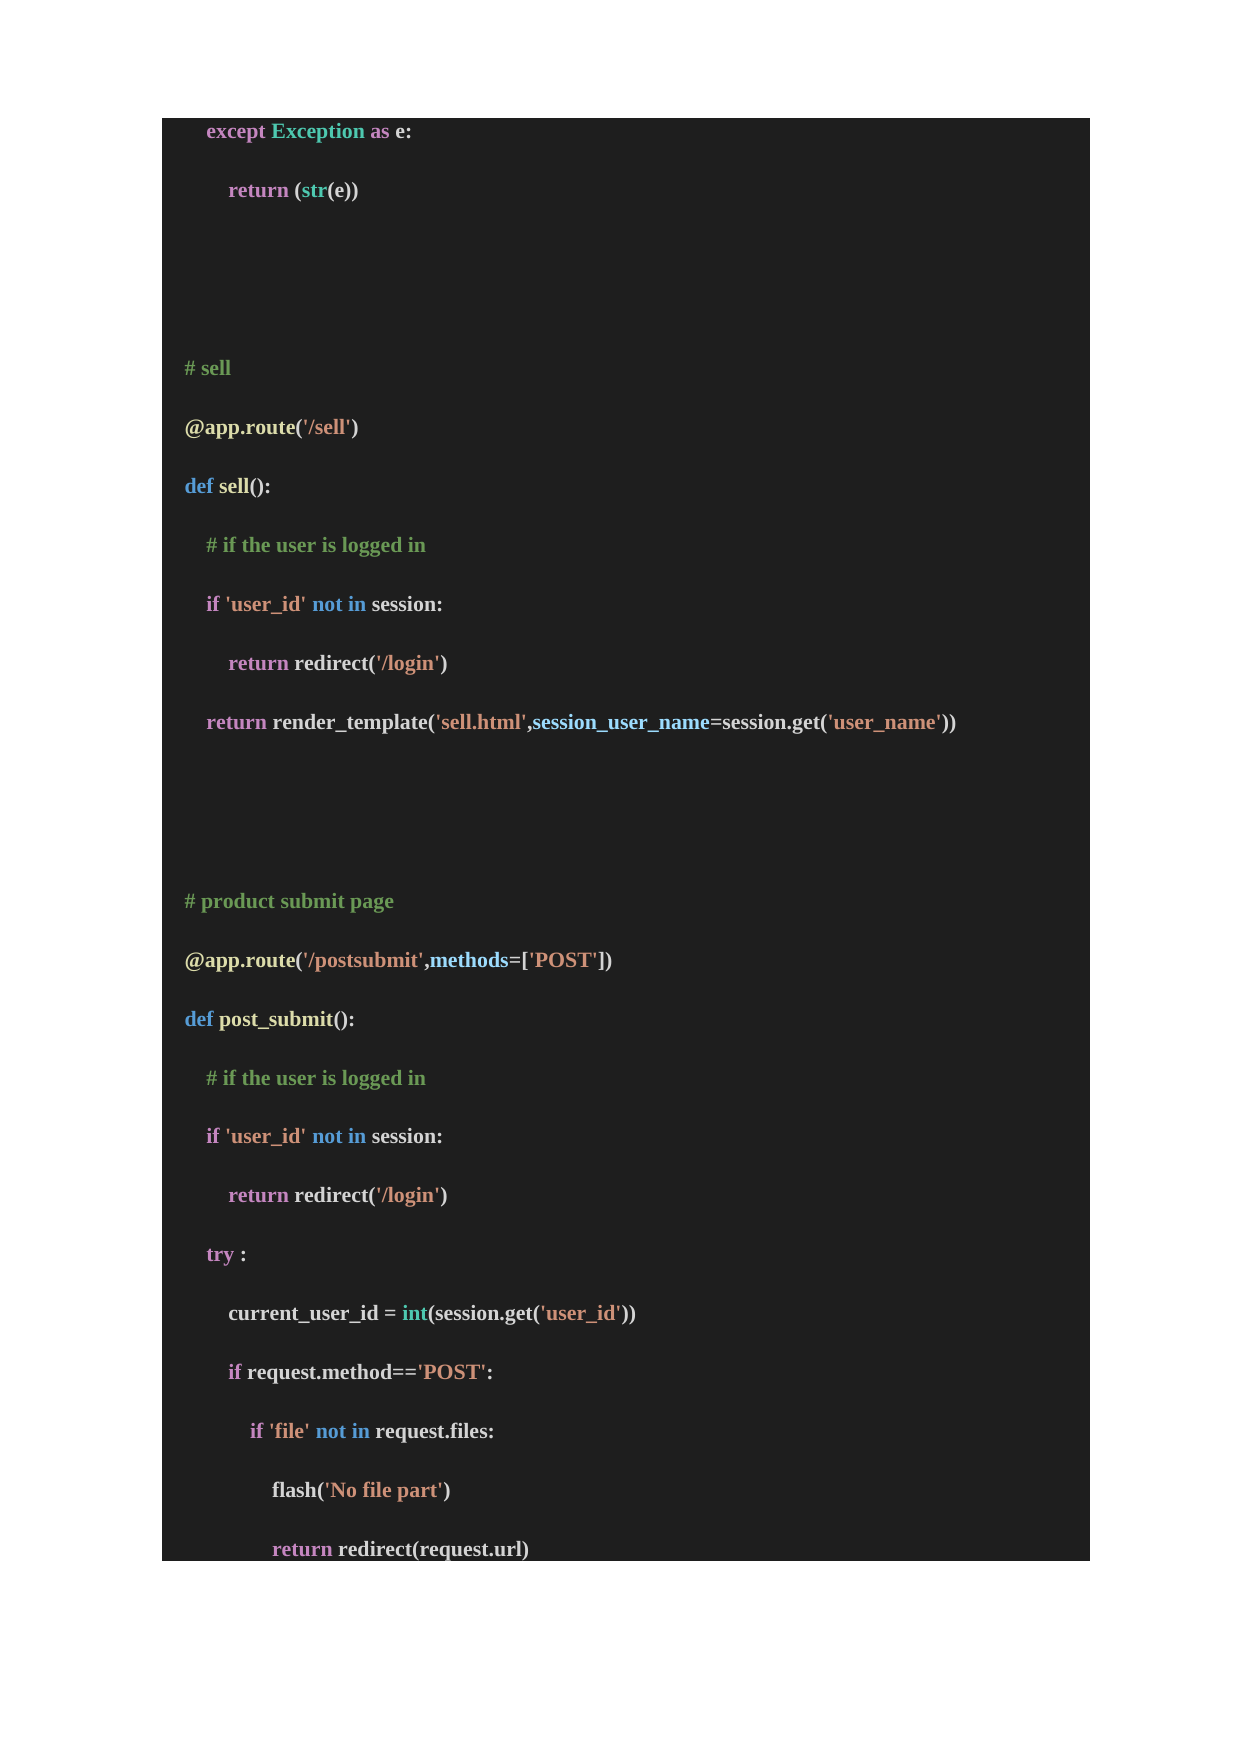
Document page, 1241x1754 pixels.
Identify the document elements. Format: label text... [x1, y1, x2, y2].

text except Exception as e: [162, 118, 1090, 143]
text return redirect('/login') [162, 1182, 1090, 1208]
text if 'user_id' not in session: [162, 591, 1090, 616]
text @app.route('/sell') [162, 414, 1090, 439]
text return (str(e)) [162, 177, 1090, 202]
text # sell [162, 355, 1090, 381]
text # if the user is logged in [162, 532, 1090, 557]
text # if the user is logged in [162, 1064, 1090, 1090]
text @app.route('/postsubmit',methods=['POST']) [162, 947, 1090, 972]
text return render_template('sell.html',session_user_name=session.get('user_name')) [162, 709, 1090, 734]
text if request.method=='POST': [162, 1359, 1090, 1384]
text def sell(): [162, 473, 1090, 498]
text flash('No file part') [162, 1477, 1090, 1502]
text # product submit page [162, 888, 1090, 913]
text def post_submit(): [162, 1006, 1090, 1031]
text return redirect('/login') [162, 650, 1090, 675]
text return redirect(request.url) [162, 1536, 1090, 1561]
text try : [162, 1241, 1090, 1267]
text if 'user_id' not in session: [162, 1123, 1090, 1149]
text if 'file' not in request.files: [162, 1418, 1090, 1443]
text current_user_id = int(session.get('user_id')) [162, 1300, 1090, 1326]
